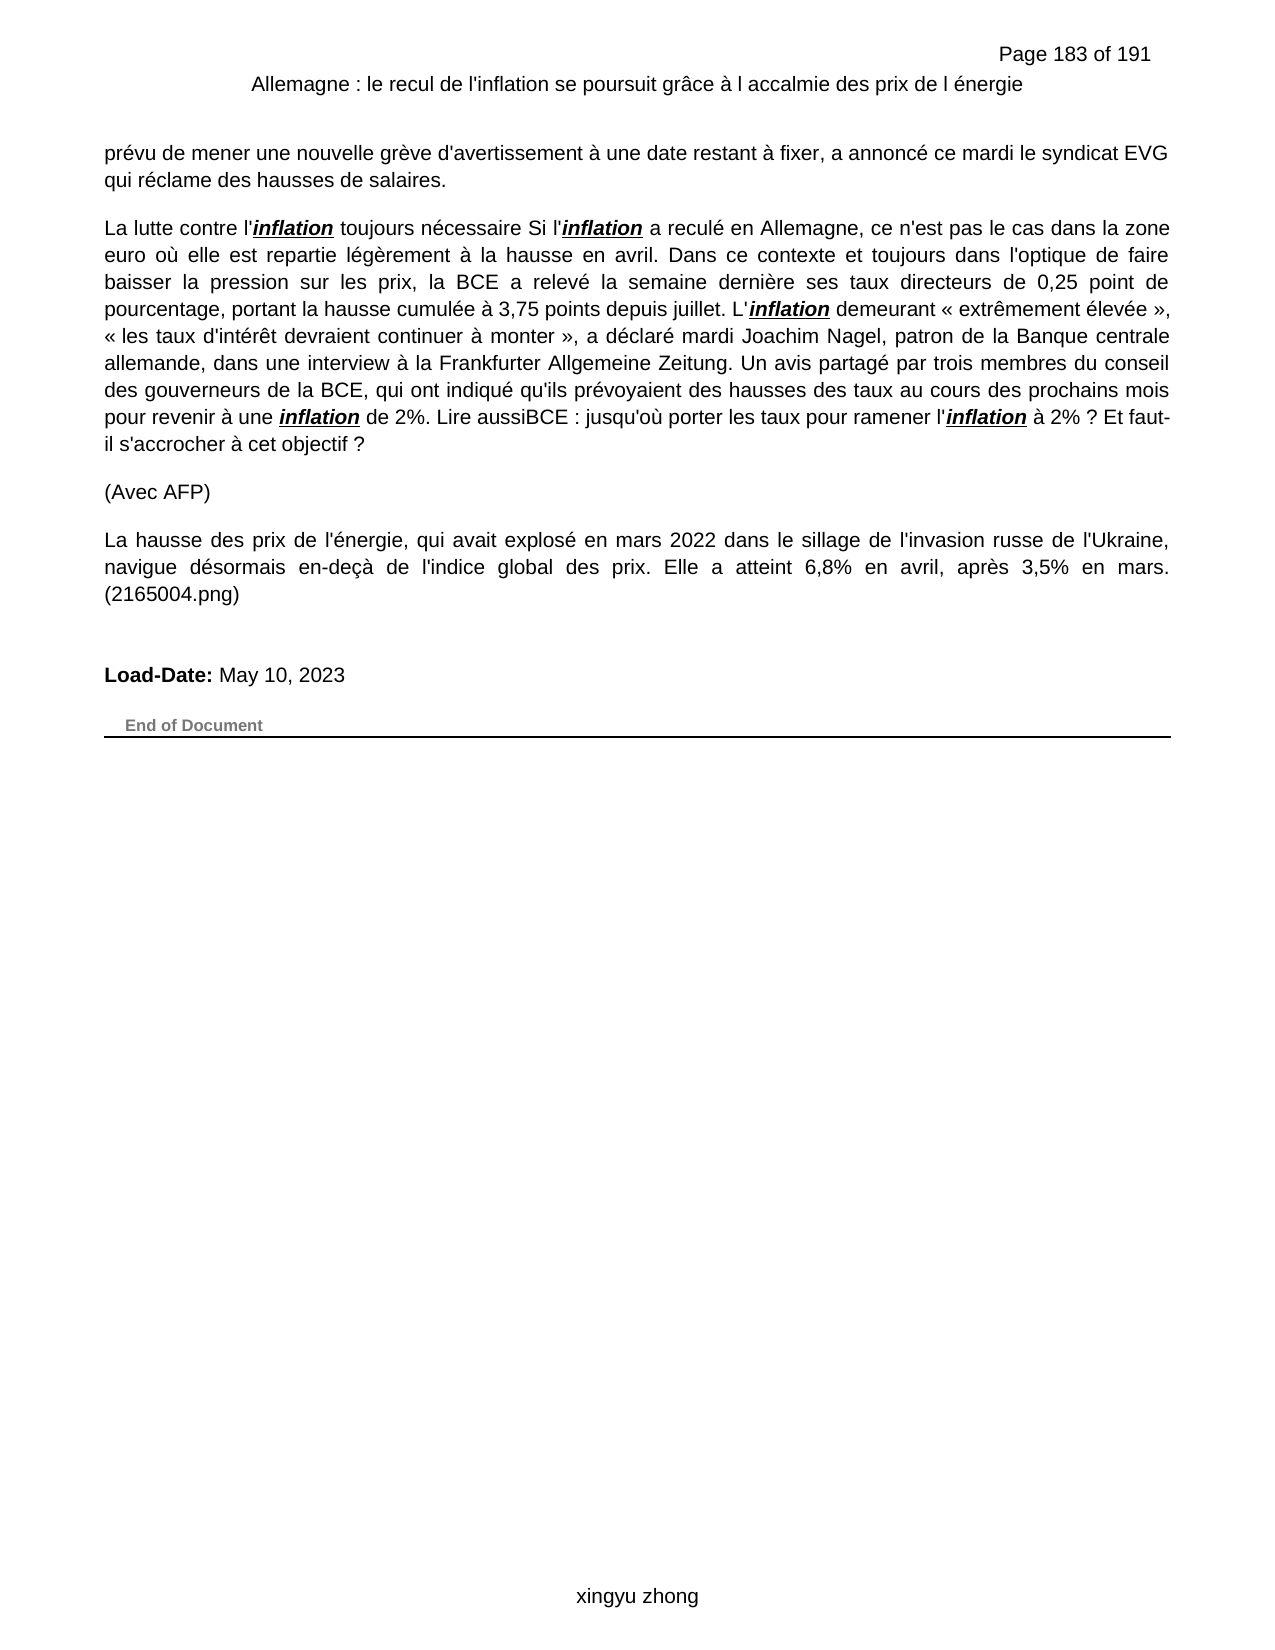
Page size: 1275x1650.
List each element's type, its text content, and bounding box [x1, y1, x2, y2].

text La hausse des prix de l'énergie, qui avait explosé en mars 2022 dans le sillage de l'invasion russe de l'Ukraine, navigue désormais en-deçà de l'indice global des prix. Elle a atteint 6,8% en avril, après 3,5% en mars. (2165004.png) [104, 525, 1171, 606]
text End of Document [125, 716, 1171, 735]
text (Avec AFP) [104, 477, 1171, 504]
text La lutte contre l'inflation toujours nécessaire Si l'inflation a reculé en Allemagne, ce n'est pas le cas dans la zone euro où elle est repartie légèrement à la hausse en avril. Dans ce contexte et toujours dans l'optique de faire baisser la pression sur les prix, la BCE a relevé la semaine dernière ses taux directeurs de 0,25 point de pourcentage, portant la hausse cumulée à 3,75 points depuis juillet. L'inflation demeurant « extrêmement élevée », « les taux d'intérêt devraient continuer à monter », a déclaré mardi Joachim Nagel, patron de la Banque centrale allemande, dans une interview à la Frankfurter Allgemeine Zeitung. Un avis partagé par trois membres du conseil des gouverneurs de la BCE, qui ont indiqué qu'ils prévoyaient des hausses des taux au cours des prochains mois pour revenir à une inflation de 2%. Lire aussiBCE : jusqu'où porter les taux pour ramener l'inflation à 2% ? Et faut-il s'accrocher à cet objectif ? [104, 212, 1171, 456]
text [104, 137, 1171, 192]
text Load-Date: May 10, 2023 [104, 631, 1171, 687]
